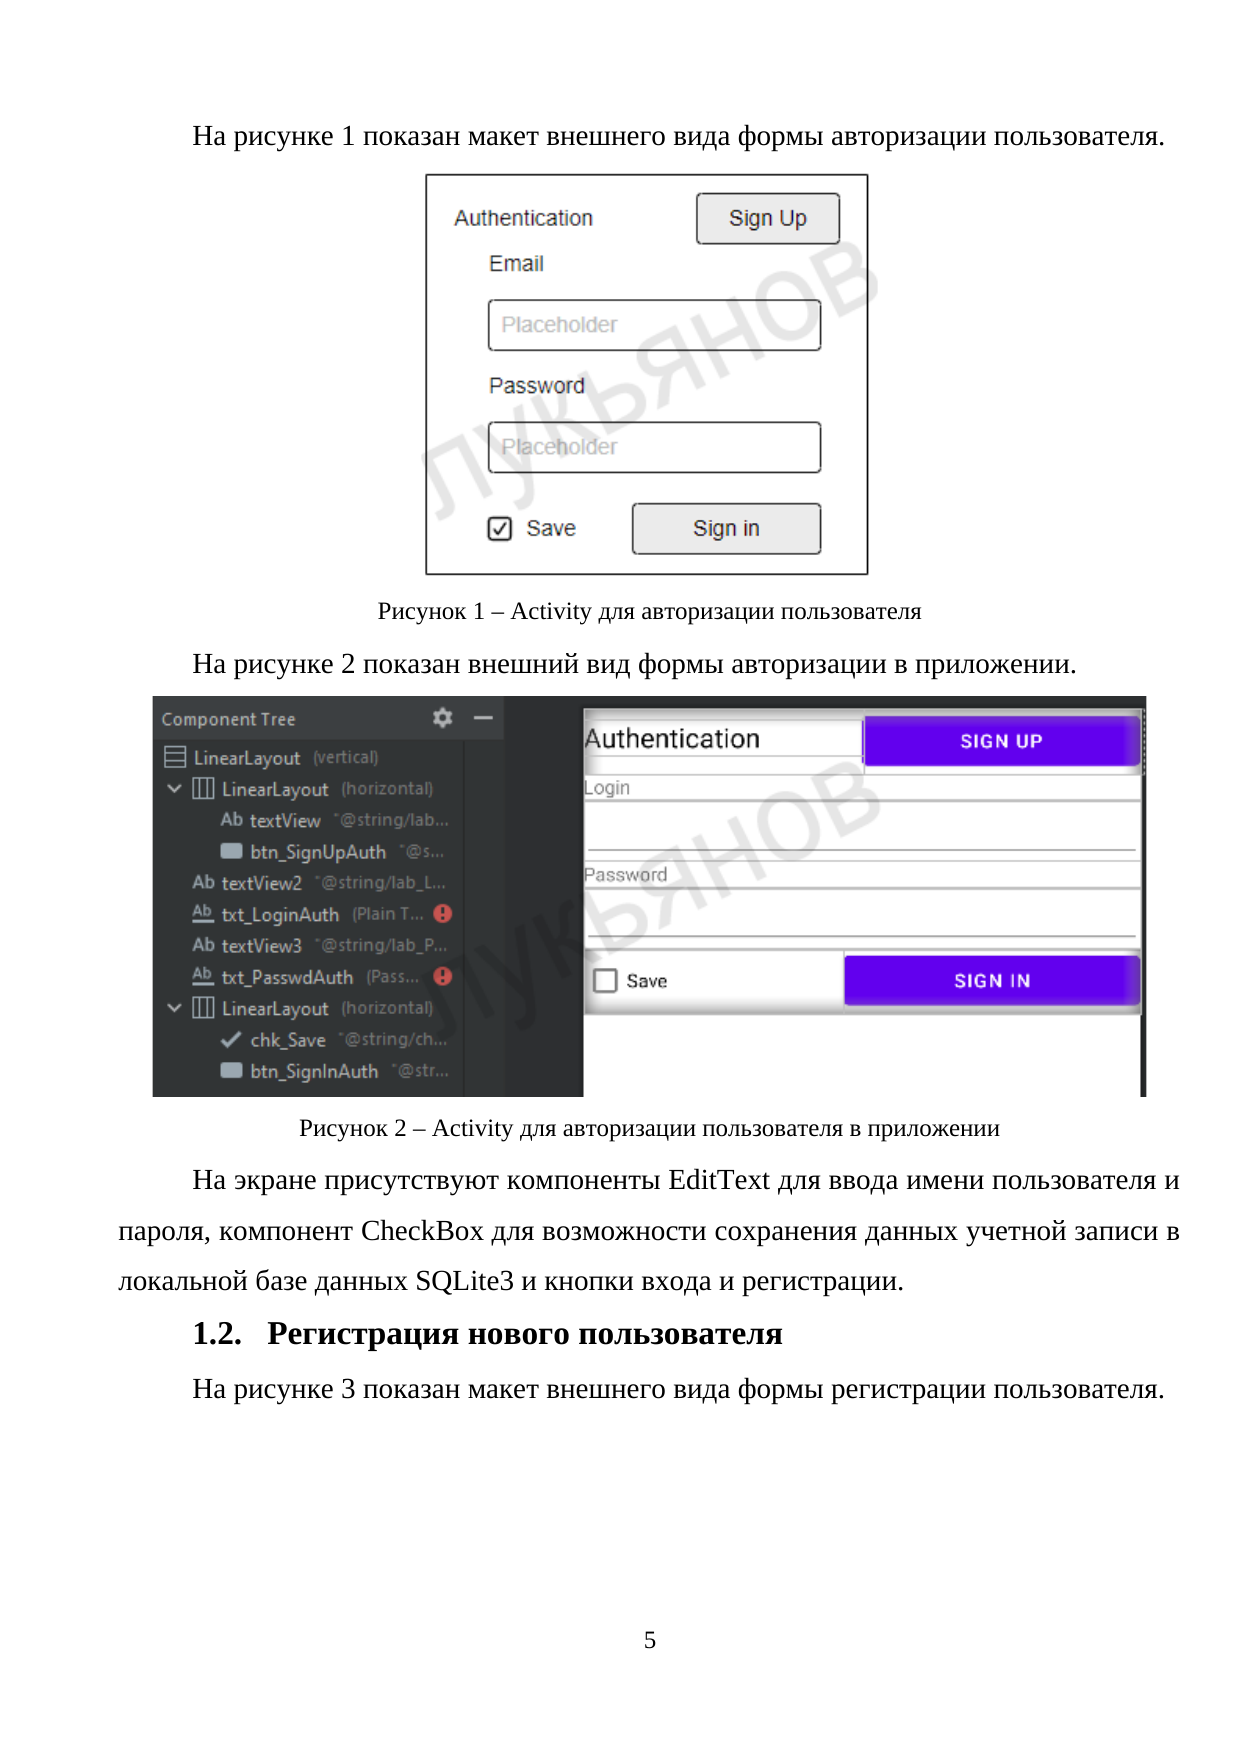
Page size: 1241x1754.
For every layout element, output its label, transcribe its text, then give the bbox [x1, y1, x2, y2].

text Рисунок 1 – Activity для авторизации пользователя [118, 596, 1181, 625]
subtitle Регистрация нового пользователя [192, 1313, 1181, 1352]
text На экране присутствуют компоненты EditText для ввода имени пользователя и пароля, компонент CheckBox для возможности сохранения данных учетной записи в локальной базе данных SQLite3 и кнопки входа и регистрации. [118, 1162, 1181, 1297]
text Рисунок 2 – Activity для авторизации пользователя в приложении [118, 1113, 1181, 1142]
picture [152, 696, 1147, 1097]
text На рисунке 1 показан макет внешнего вида формы авторизации пользователя. [118, 118, 1181, 152]
picture [421, 168, 878, 580]
text На рисунке 3 показан макет внешнего вида формы регистрации пользователя. [118, 1371, 1181, 1404]
text На рисунке 2 показан внешний вид формы авторизации в приложении. [118, 646, 1181, 679]
